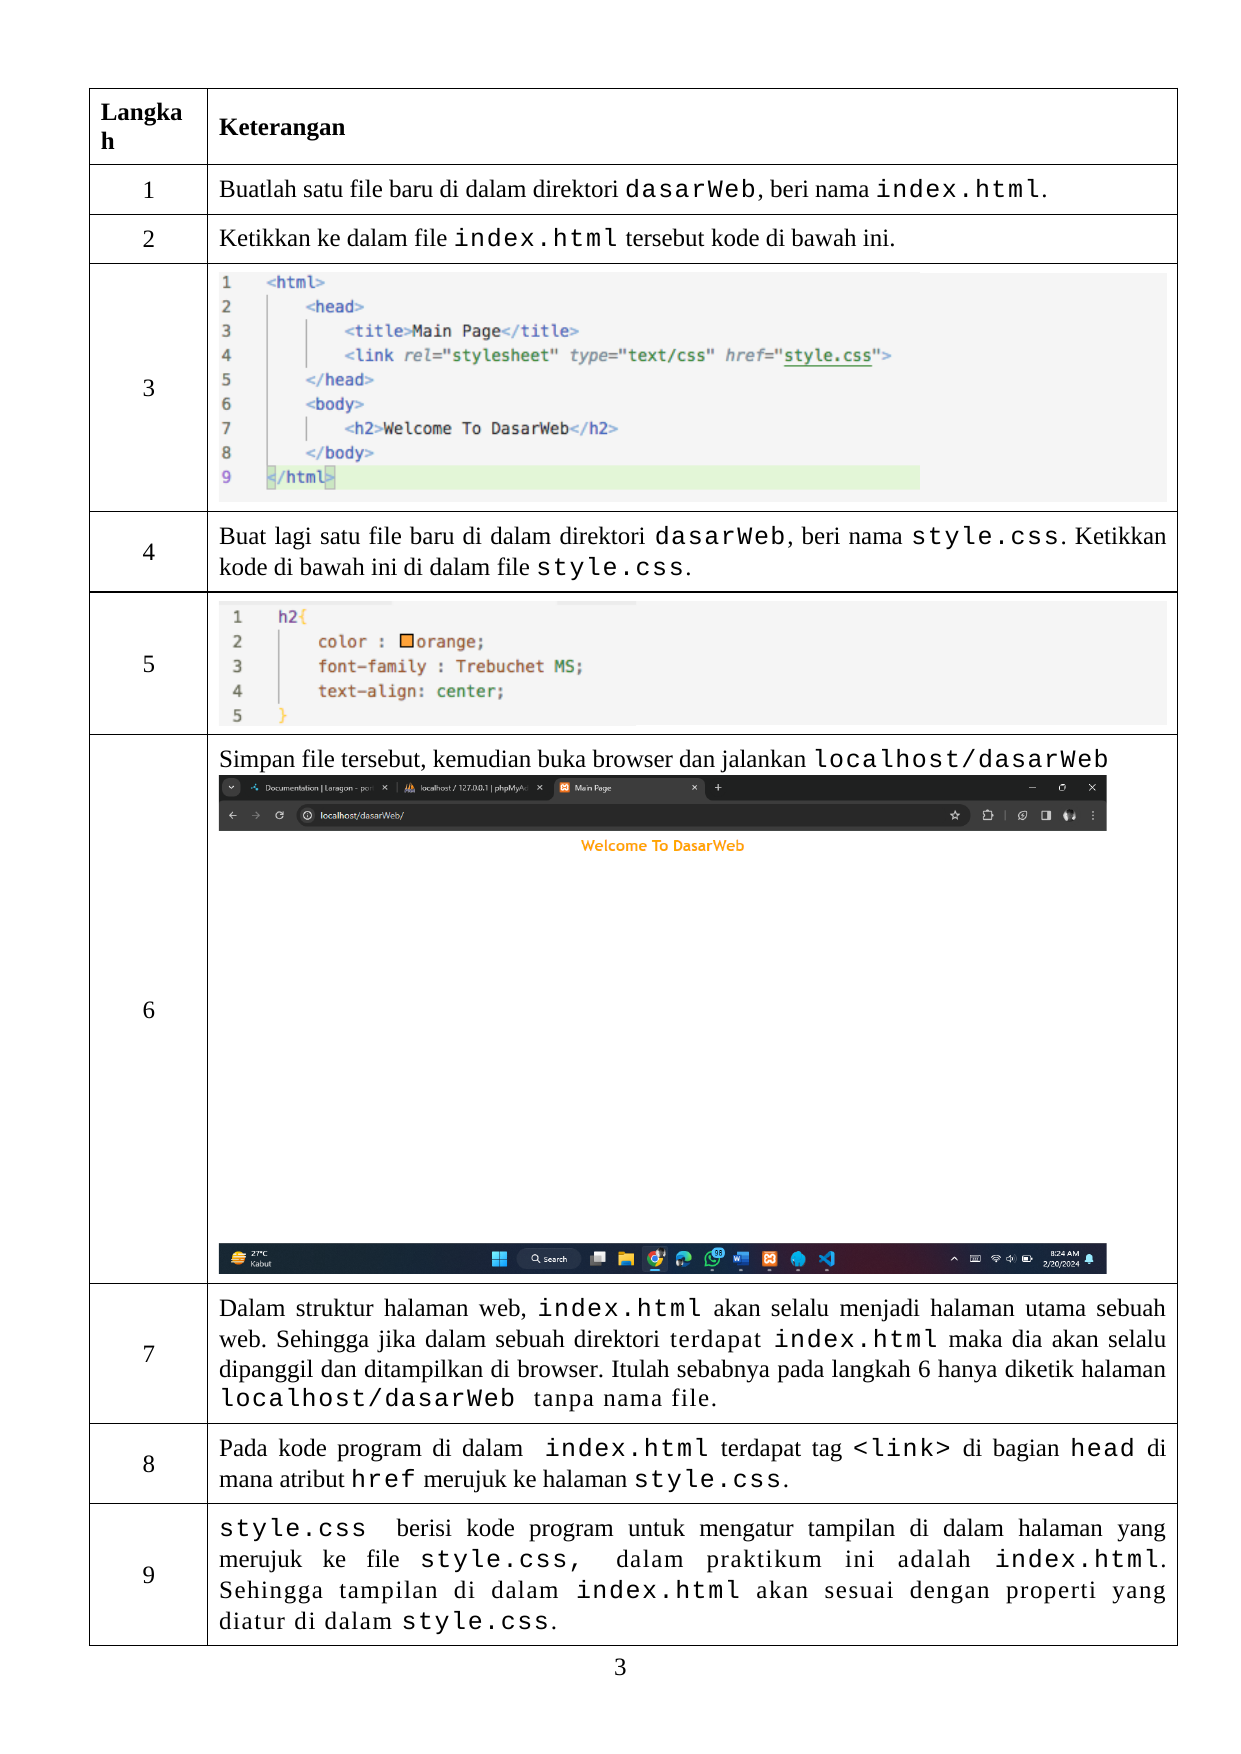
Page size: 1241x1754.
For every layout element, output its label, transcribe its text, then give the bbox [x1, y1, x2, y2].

table_cell Pada kode program di dalam index.html terdapat tag <link> di bagian head di mana atribut href merujuk ke halaman style.css. [208, 1424, 1177, 1503]
table_cell Buatlah satu file baru di dalam direktori dasarWeb, beri nama index.html. [208, 165, 1177, 213]
table_cell 7 [90, 1284, 207, 1423]
picture [218, 272, 920, 502]
table_header Keterangan [208, 89, 1177, 164]
table_cell [208, 593, 1177, 734]
table_cell Dalam struktur halaman web, index.html akan selalu menjadi halaman utama sebuah web. Sehingga jika dalam sebuah direktori terdapat index.html maka dia akan selalu dipanggil dan ditampilkan di browser. Itulah sebabnya pada langkah 6 hanya diketik halaman localhost/dasarWeb tanpa nama file. [208, 1284, 1177, 1423]
table_cell style.css berisi kode program untuk mengatur tampilan di dalam halaman yang merujuk ke file style.css, dalam praktikum ini adalah index.html. Sehingga tampilan di dalam index.html akan sesuai dengan properti yang diatur di dalam style.css. [208, 1504, 1177, 1645]
table_cell 6 [90, 735, 207, 1283]
table_cell 9 [90, 1504, 207, 1645]
table_cell 5 [90, 593, 207, 734]
table_cell 4 [90, 512, 207, 591]
table_cell 3 [90, 264, 207, 511]
table_cell Ketikkan ke dalam file index.html tersebut kode di bawah ini. [208, 215, 1177, 263]
table_cell Buat lagi satu file baru di dalam direktori dasarWeb, beri nama style.css. Ketikkan kode di bawah ini di dalam file style.css. [208, 512, 1177, 591]
table_cell 2 [90, 215, 207, 263]
table_cell Simpan file tersebut, kemudian buka browser dan jalankan localhost/dasarWeb [208, 735, 1177, 1283]
table_cell 8 [90, 1424, 207, 1503]
picture [218, 601, 637, 726]
table_header Langkah [90, 89, 207, 164]
picture [218, 775, 1107, 1274]
table_cell [208, 264, 1177, 511]
table_cell 1 [90, 165, 207, 213]
